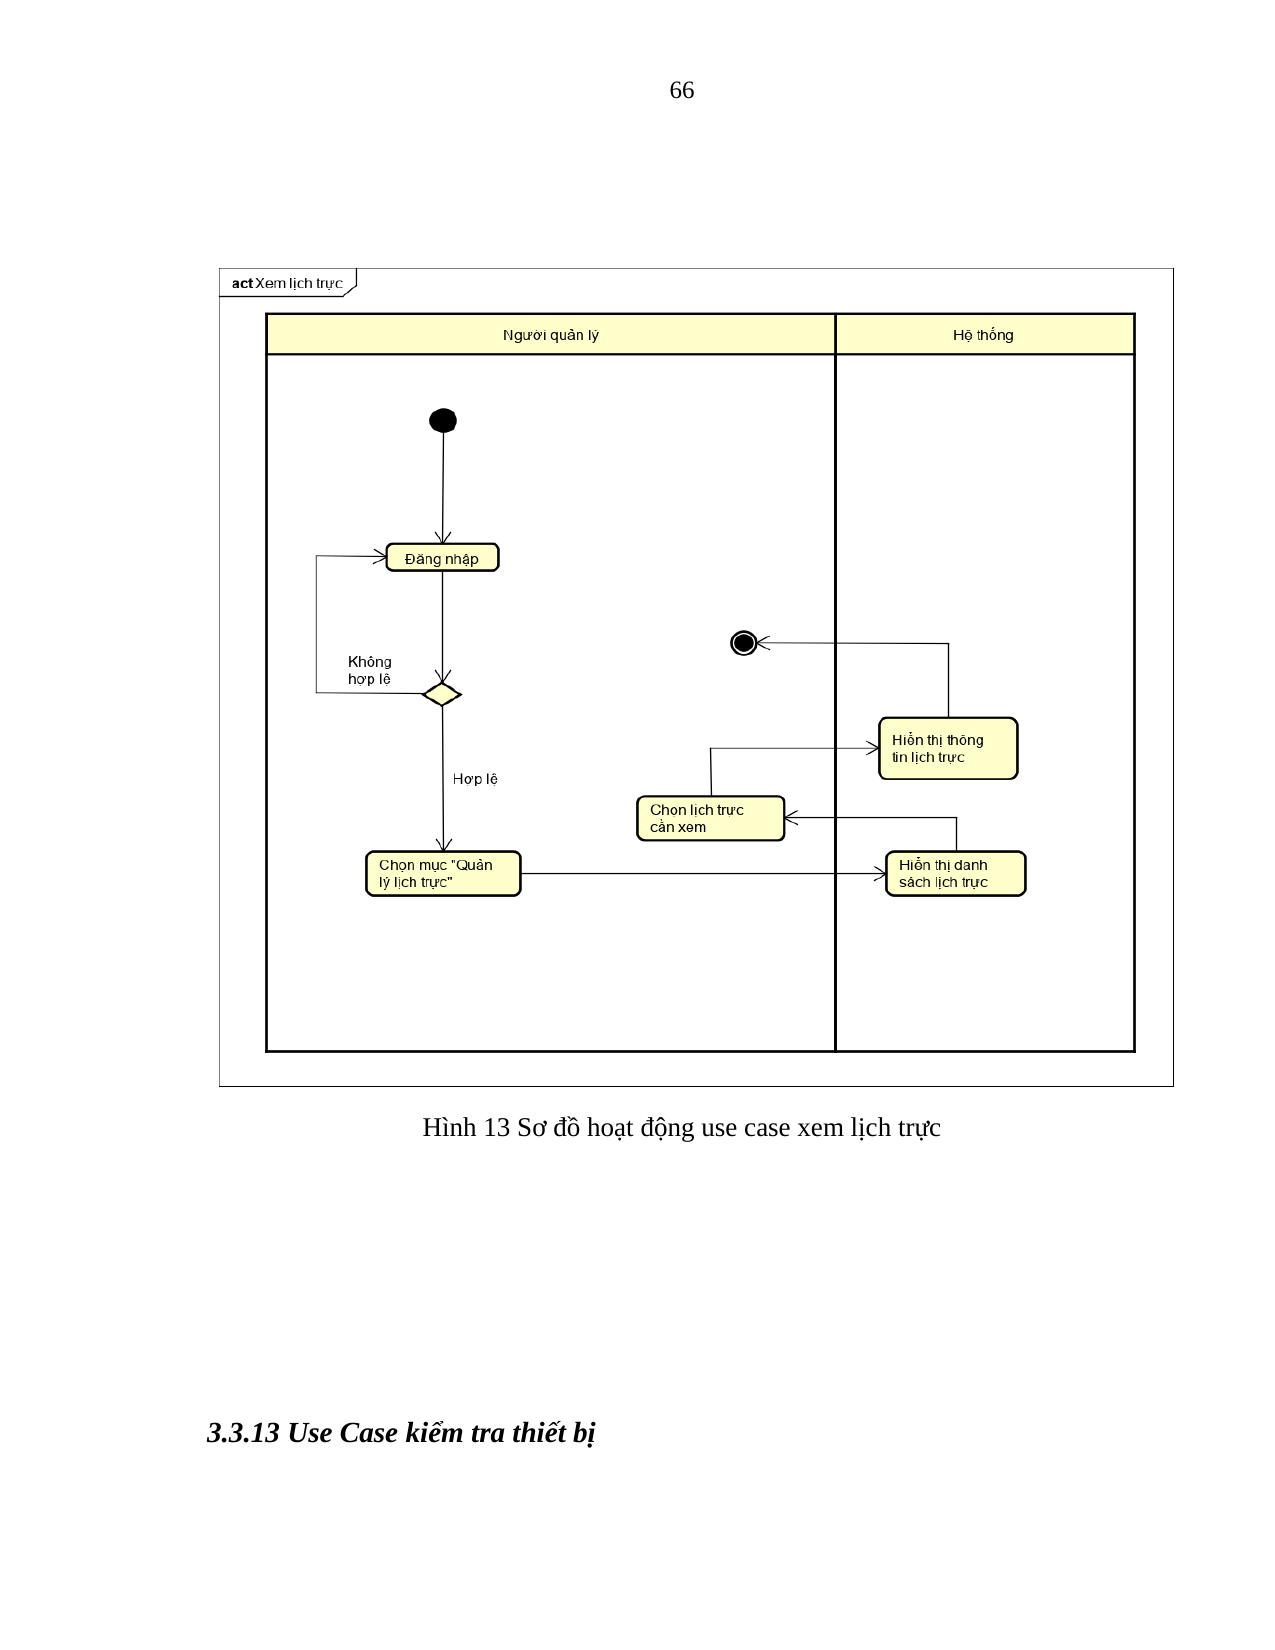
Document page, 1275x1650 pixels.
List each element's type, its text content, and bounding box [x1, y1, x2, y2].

text Hình 13 Sơ đồ hoạt động use case xem lịch trực [207, 1111, 1157, 1143]
text 3.3.13 Use Case kiểm tra thiết bị [207, 1415, 1157, 1448]
picture [206, 257, 1185, 1097]
